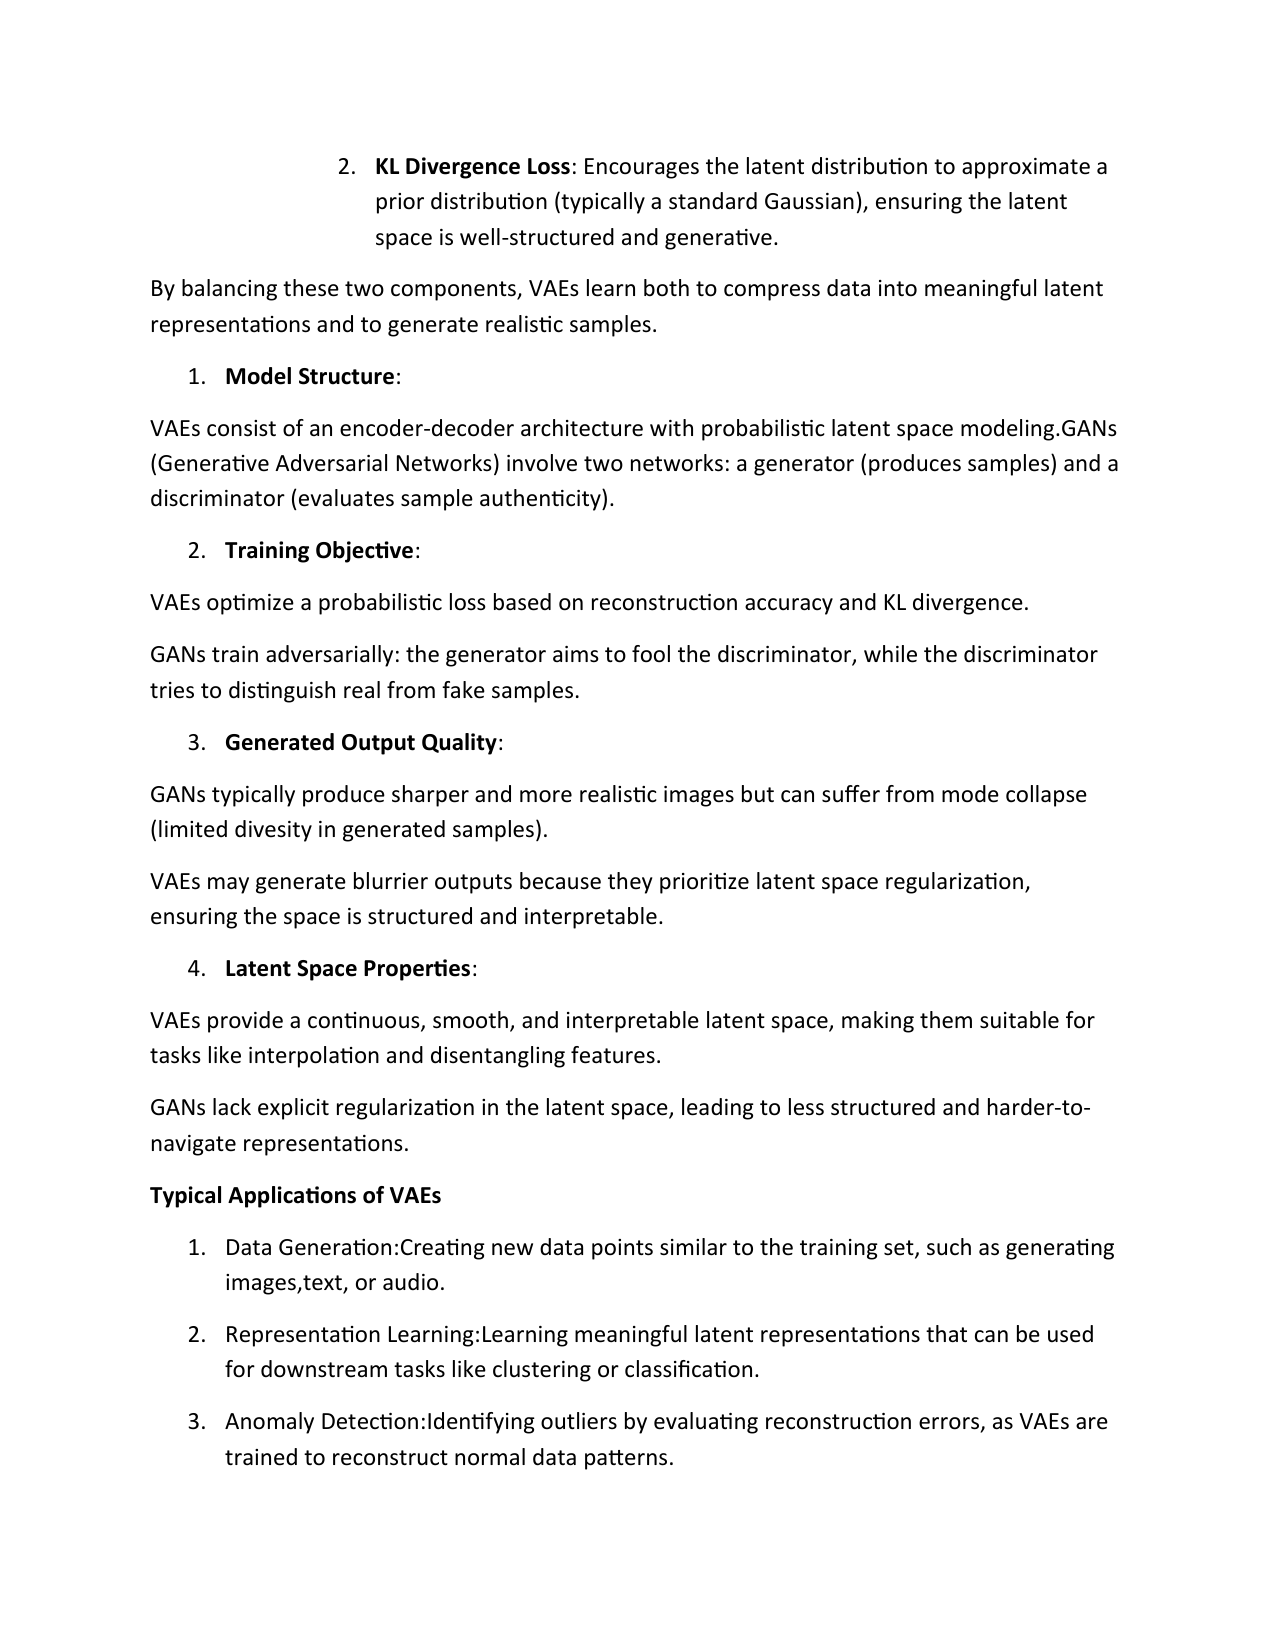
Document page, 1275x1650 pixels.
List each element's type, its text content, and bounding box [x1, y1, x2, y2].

list Generated Output Quality: [187, 726, 1125, 756]
text GANs train adversarially: the generator aims to fool the discriminator, while the discriminator tries to distinguish real from fake samples. [150, 638, 1125, 704]
text VAEs may generate blurrier outputs because they prioritize latent space regularization, ensuring the space is structured and interpretable. [150, 865, 1125, 931]
text By balancing these two components, VAEs learn both to compress data into meaningful latent representations and to generate realistic samples. [150, 273, 1125, 338]
text GANs typically produce sharper and more realistic images but can suffer from mode collapse (limited divesity in generated samples). [150, 778, 1125, 843]
list Training Objective: [187, 534, 1125, 565]
text VAEs consist of an encoder-decoder architecture with probabilistic latent space modeling.GANs (Generative Adversarial Networks) involve two networks: a generator (produces samples) and a discriminator (evaluates sample authenticity). [150, 412, 1125, 513]
list Data Generation:Creating new data points similar to the training set, such as generating images,text, or audio. [187, 1231, 1125, 1297]
text VAEs provide a continuous, smooth, and interpretable latent space, making them suitable for tasks like interpolation and disentangling features. [150, 1004, 1125, 1070]
list Representation Learning:Learning meaningful latent representations that can be used for downstream tasks like clustering or classification. [187, 1318, 1125, 1384]
list Model Structure: [187, 360, 1125, 390]
list Anomaly Detection:Identifying outliers by evaluating reconstruction errors, as VAEs are trained to reconstruct normal data patterns. [187, 1405, 1125, 1471]
text Typical Applications of VAEs [150, 1179, 1125, 1209]
text GANs lack explicit regularization in the latent space, leading to less structured and harder-to-navigate representations. [150, 1092, 1125, 1157]
list KL Divergence Loss: Encourages the latent distribution to approximate a prior distribution (typically a standard Gaussian), ensuring the latent space is well-structured and generative. [337, 150, 1125, 251]
list Latent Space Properties: [187, 952, 1125, 983]
text VAEs optimize a probabilistic loss based on reconstruction accuracy and KL divergence. [150, 586, 1125, 617]
